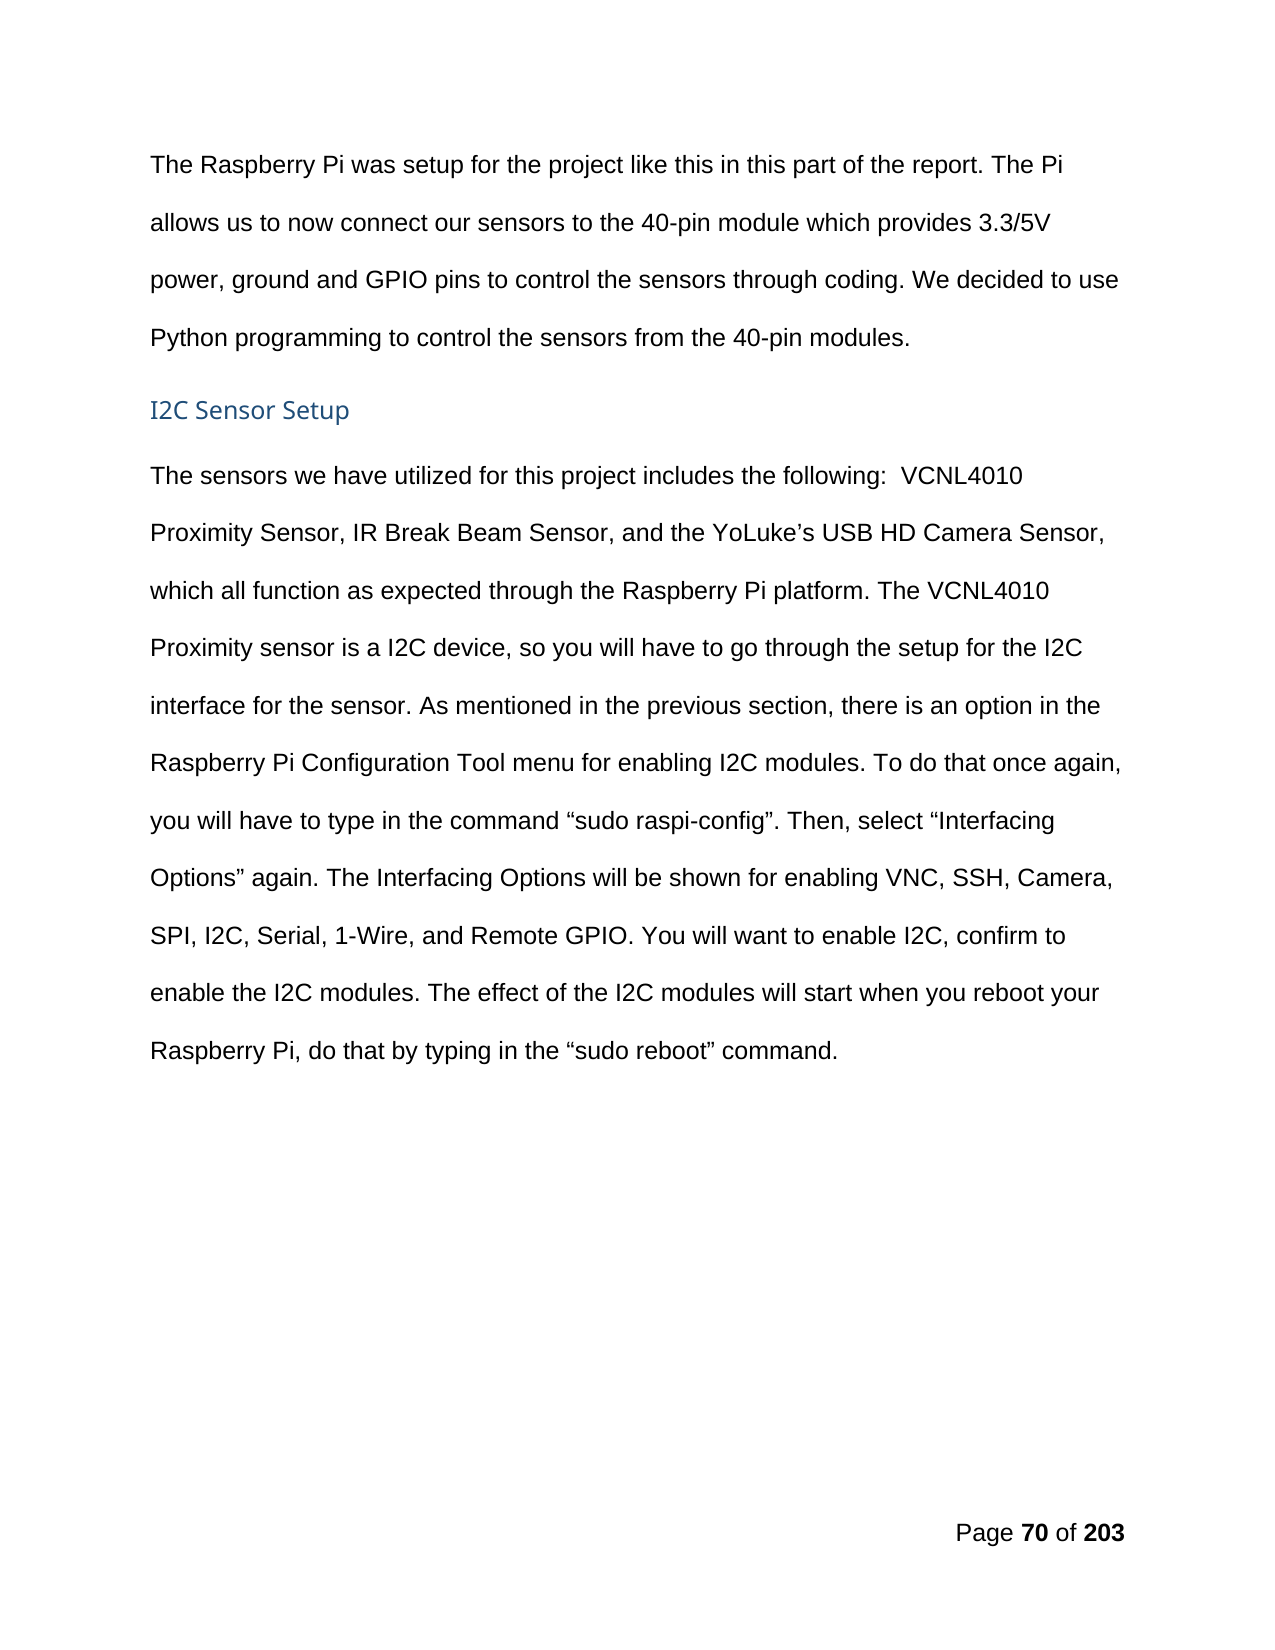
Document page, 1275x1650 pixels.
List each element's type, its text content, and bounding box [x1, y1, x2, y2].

text The sensors we have utilized for this project includes the following: VCNL4010 Proximity Sensor, IR Break Beam Sensor, and the YoLuke’s USB HD Camera Sensor, which all function as expected through the Raspberry Pi platform. The VCNL4010 Proximity sensor is a I2C device, so you will have to go through the setup for the I2C interface for the sensor. As mentioned in the previous section, there is an option in the Raspberry Pi Configuration Tool menu for enabling I2C modules. To do that once again, you will have to type in the command “sudo raspi-config”. Then, select “Interfacing Options” again. The Interfacing Options will be shown for enabling VNC, SSH, Camera, SPI, I2C, Serial, 1-Wire, and Remote GPIO. You will want to enable I2C, confirm to enable the I2C modules. The effect of the I2C modules will start when you reboot your Raspberry Pi, do that by typing in the “sudo reboot” command. [150, 461, 1125, 1064]
subtitle I2C Sensor Setup [150, 392, 1125, 427]
text The Raspberry Pi was setup for the project like this in this part of the report. The Pi allows us to now connect our sensors to the 40-pin module which provides 3.3/5V power, ground and GPIO pins to control the sensors through coding. We decided to use Python programming to control the sensors from the 40-pin modules. [150, 150, 1125, 351]
